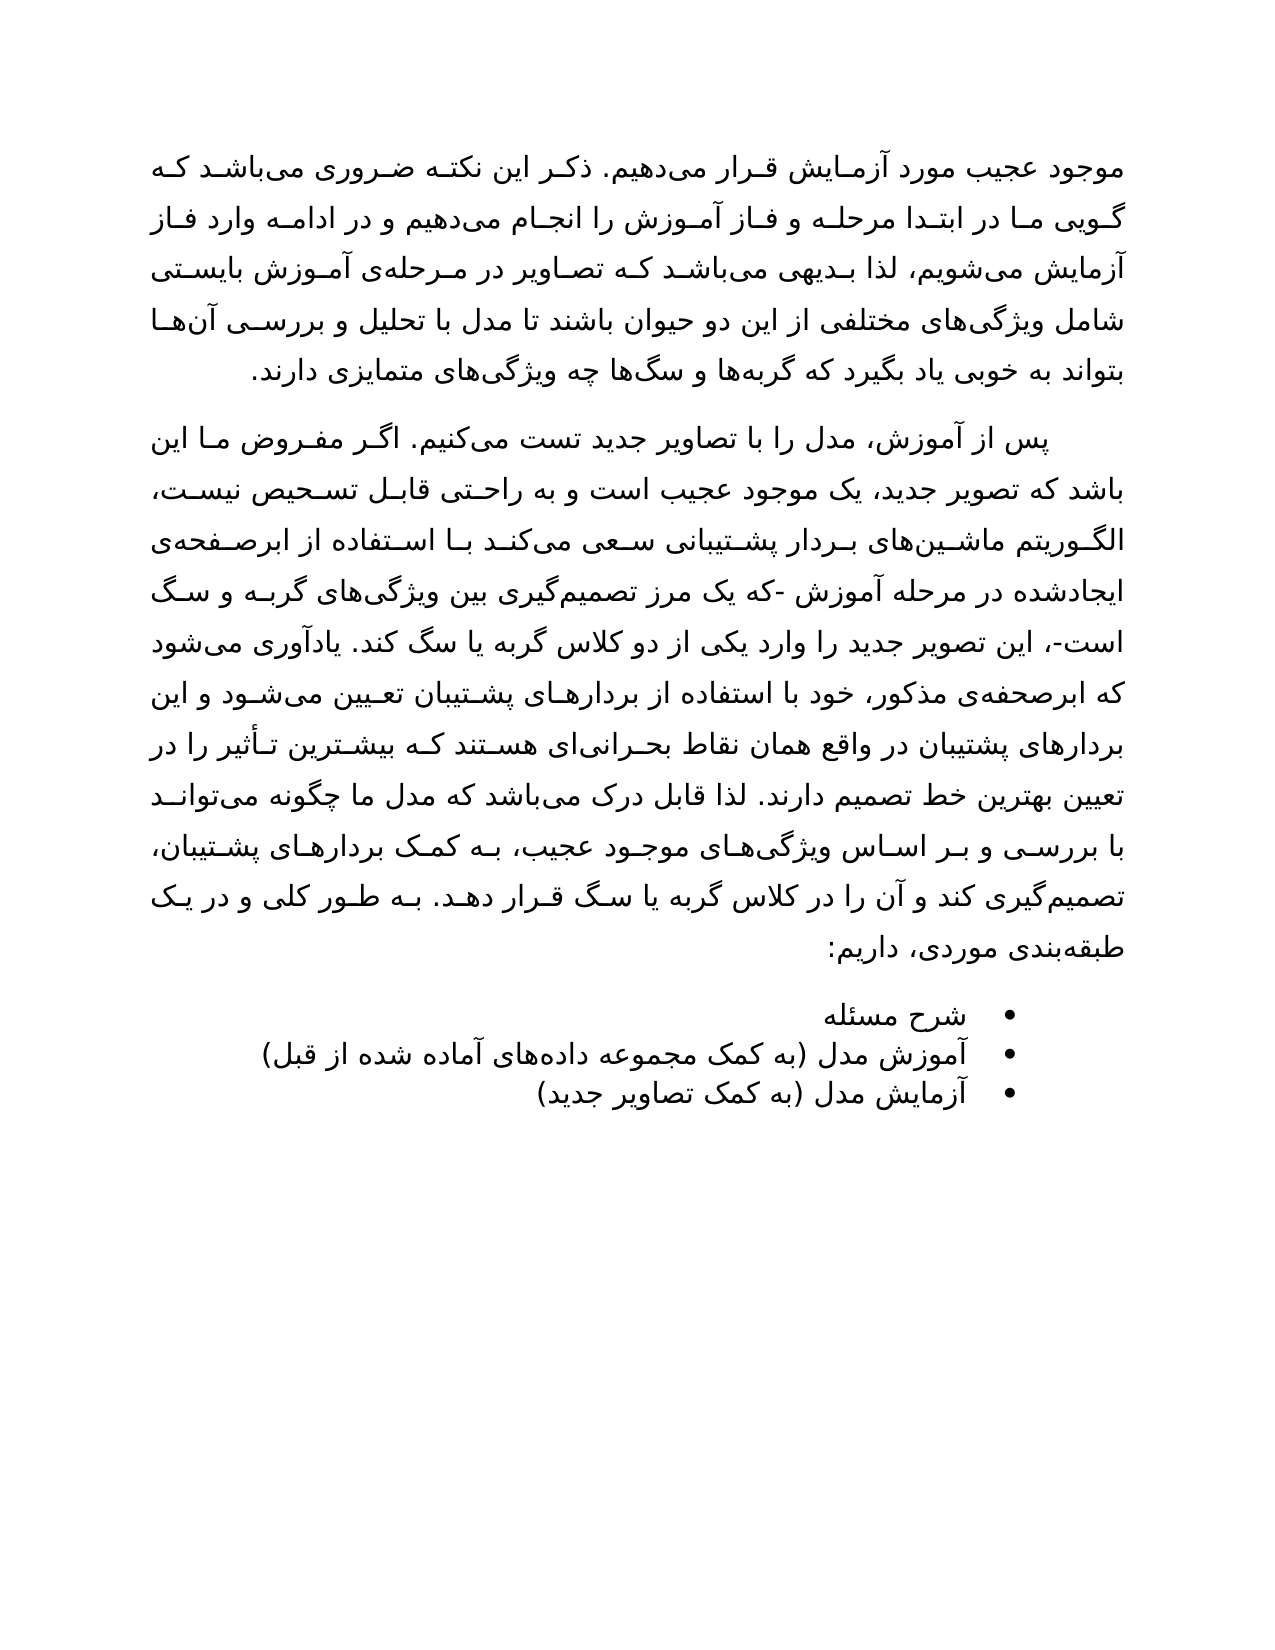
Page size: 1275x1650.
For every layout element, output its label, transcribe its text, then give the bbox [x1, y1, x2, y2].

text پس از آموزش، مدل را با تصاویر جدید تست می‌کنیم. اگر مفروض ما این باشد که تصویر جدید، یک موجود عجیب است و به راحتی قابل تسحیص نیست، الگوریتم ماشین‌های بردار پشتیبانی سعی می‌کند با استفاده از ابرصفحه‌ی ایجادشده در مرحله آموزش -که یک مرز تصمیم‌گیری بین ویژگی‌های گربه و سگ است-، این تصویر جدید را وارد یکی از دو کلاس گربه یا سگ کند. یادآوری می‌شود که ابرصحفه‌ی مذکور، خود با استفاده از بردارهای پشتیبان تعیین می‌شود و این بردارهای پشتیبان در واقع همان نقاط بحرانی‌ای هستند که بیشترین تأثیر را در تعیین بهترین خط تصمیم دارند. لذا قابل درک می‌باشد که مدل ما چگونه می‌تواند با بررسی و بر اساس ویژگی‌های موجود عجیب، به کمک بردارهای پشتیبان، تصمیم‌گیری کند و آن را در کلاس گربه یا سگ قرار دهد. به طور کلی و در یک طبقه‌بندی موردی، داریم: [150, 421, 1125, 965]
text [150, 150, 1125, 388]
list آزمایش مدل (به کمک تصاویر جدید) [150, 1076, 1005, 1110]
list شرح مسئله [150, 998, 1005, 1032]
list آموزش مدل (به کمک مجموعه داده‌های آماده شده از قبل) [150, 1037, 1005, 1071]
